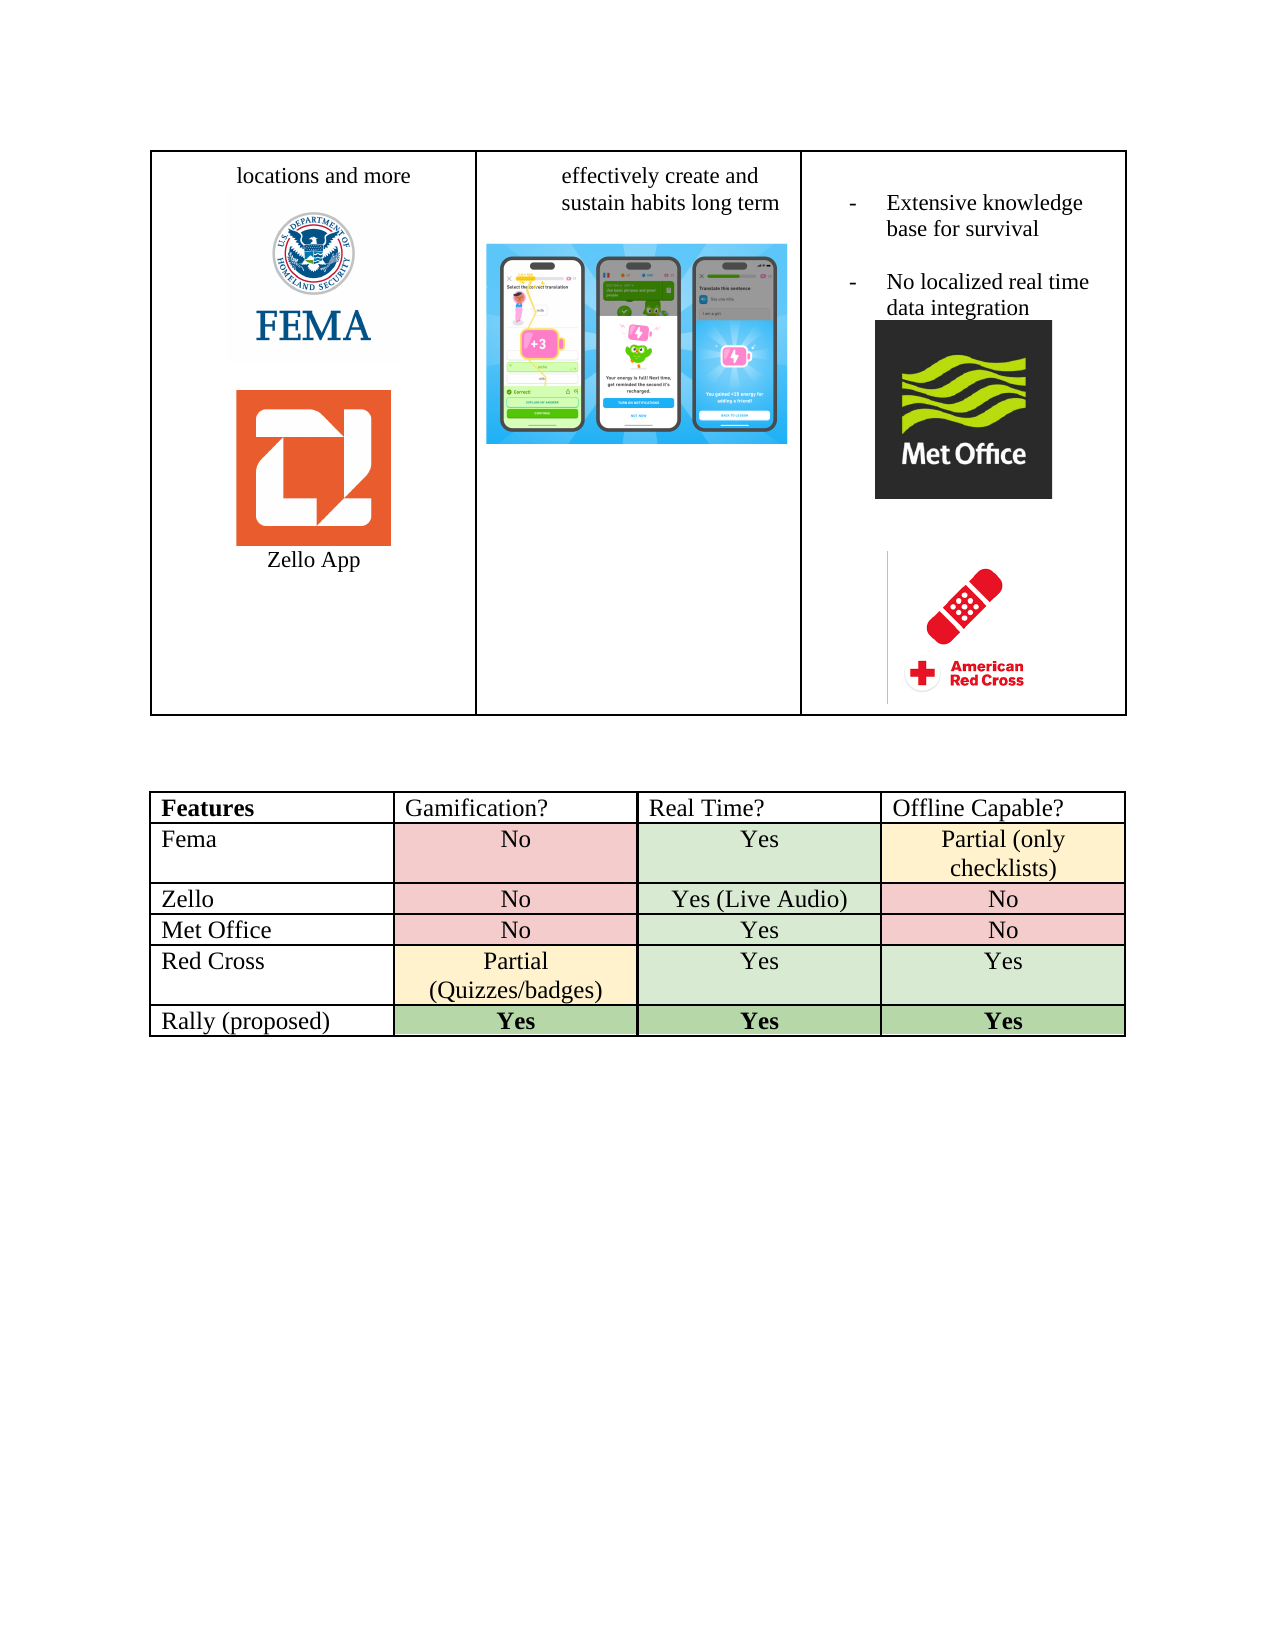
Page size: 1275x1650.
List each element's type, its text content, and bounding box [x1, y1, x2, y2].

table_cell Zello [151, 884, 393, 913]
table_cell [152, 152, 475, 714]
picture [236, 390, 391, 546]
table_cell Yes [639, 915, 880, 944]
table_cell Yes (Live Audio) [639, 884, 880, 913]
table_cell No [395, 824, 636, 882]
table_cell Yes [639, 1006, 880, 1034]
picture [226, 188, 401, 364]
table_cell Yes [882, 1006, 1124, 1034]
picture [486, 241, 790, 444]
table_cell Met Office [151, 915, 393, 944]
table_cell No [395, 884, 636, 913]
table_cell No [395, 915, 636, 944]
table_cell No [882, 884, 1124, 913]
table_cell Red Cross [151, 946, 393, 1004]
table_cell Partial (Quizzes/badges) [395, 946, 636, 1004]
table_header Real Time? [639, 793, 880, 822]
picture [811, 551, 1116, 704]
table_cell Rally (proposed) [151, 1006, 393, 1034]
picture [875, 320, 1053, 499]
table_cell Yes [882, 946, 1124, 1004]
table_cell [802, 152, 1125, 714]
table_cell Yes [639, 824, 880, 882]
table_cell Yes [395, 1006, 636, 1034]
table_cell Yes [639, 946, 880, 1004]
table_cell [477, 152, 800, 714]
table_cell No [882, 915, 1124, 944]
table_header Offline Capable? [882, 793, 1124, 822]
table_header Features [151, 793, 393, 822]
table_header Gamification? [395, 793, 636, 822]
table_cell Partial (only checklists) [882, 824, 1124, 882]
table_cell Fema [151, 824, 393, 882]
